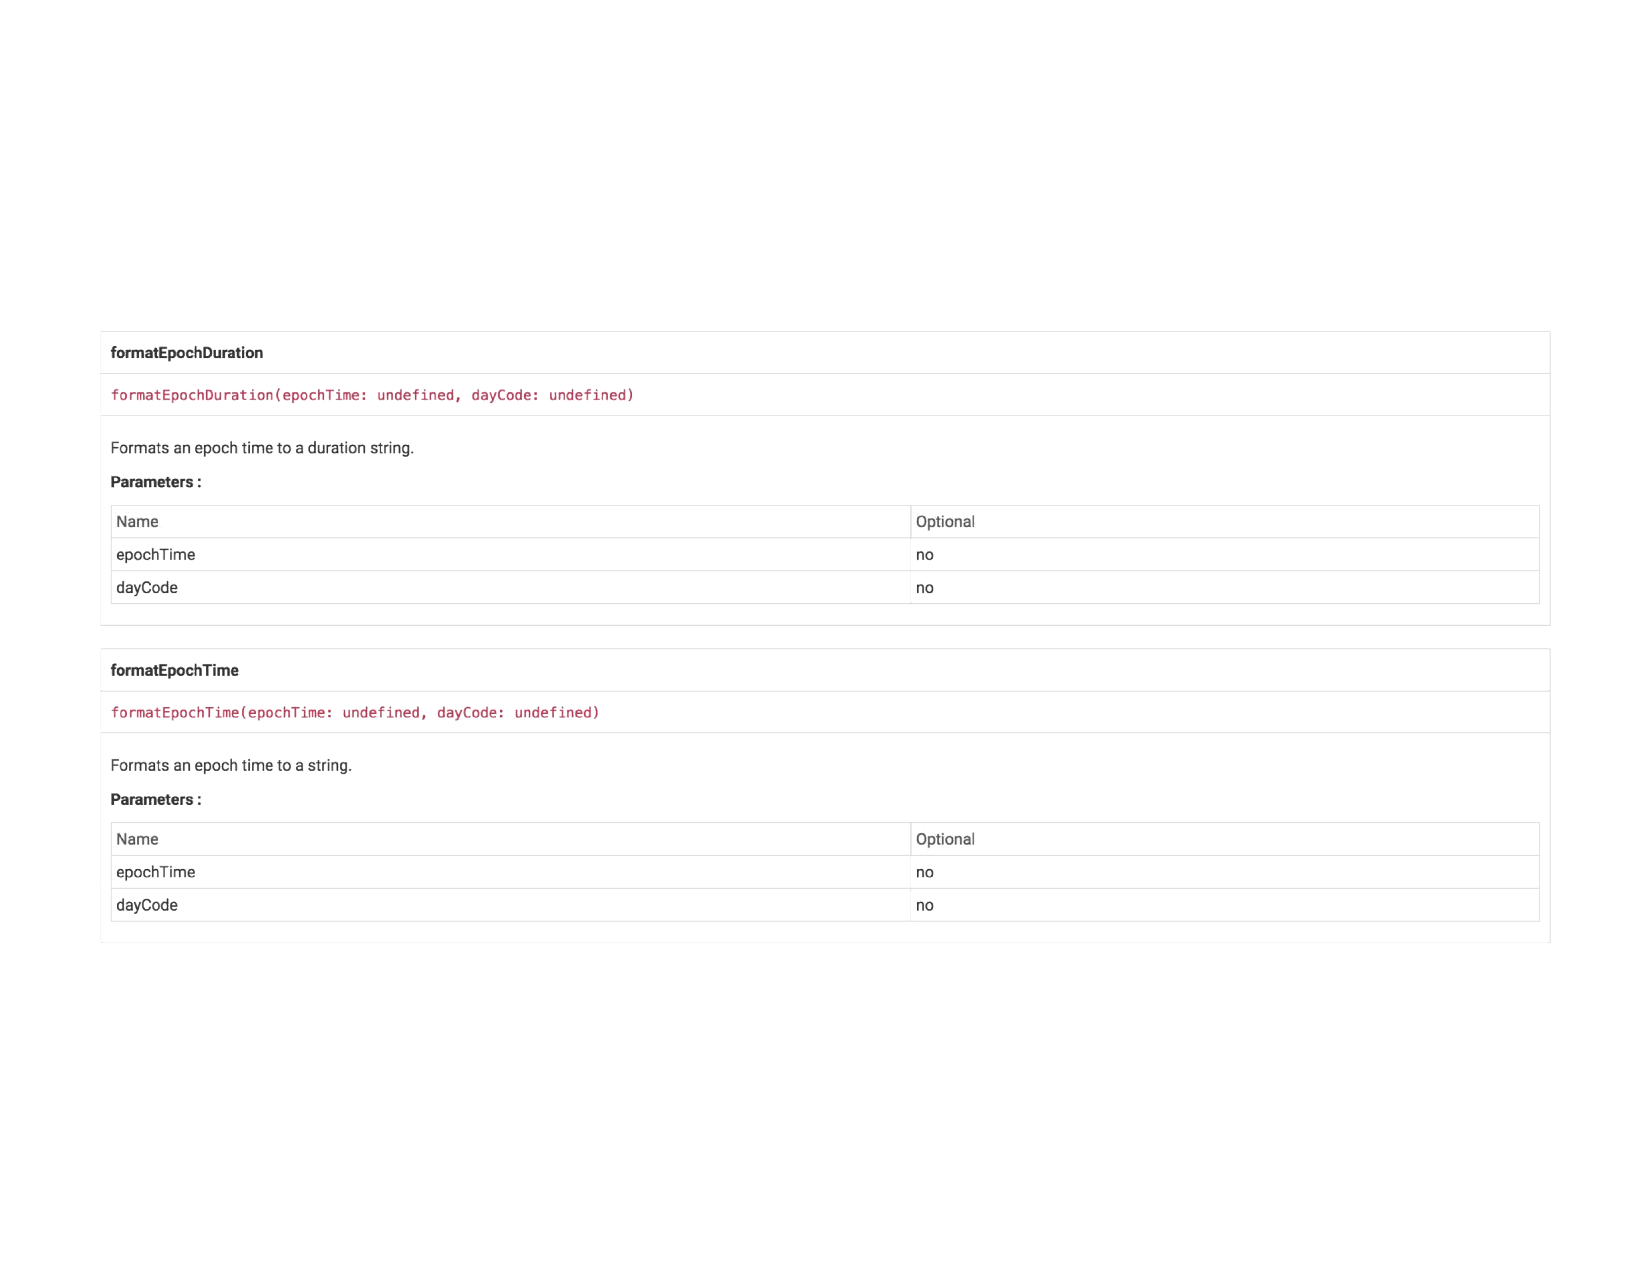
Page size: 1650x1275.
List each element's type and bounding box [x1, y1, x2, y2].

picture [83, 317, 1567, 958]
